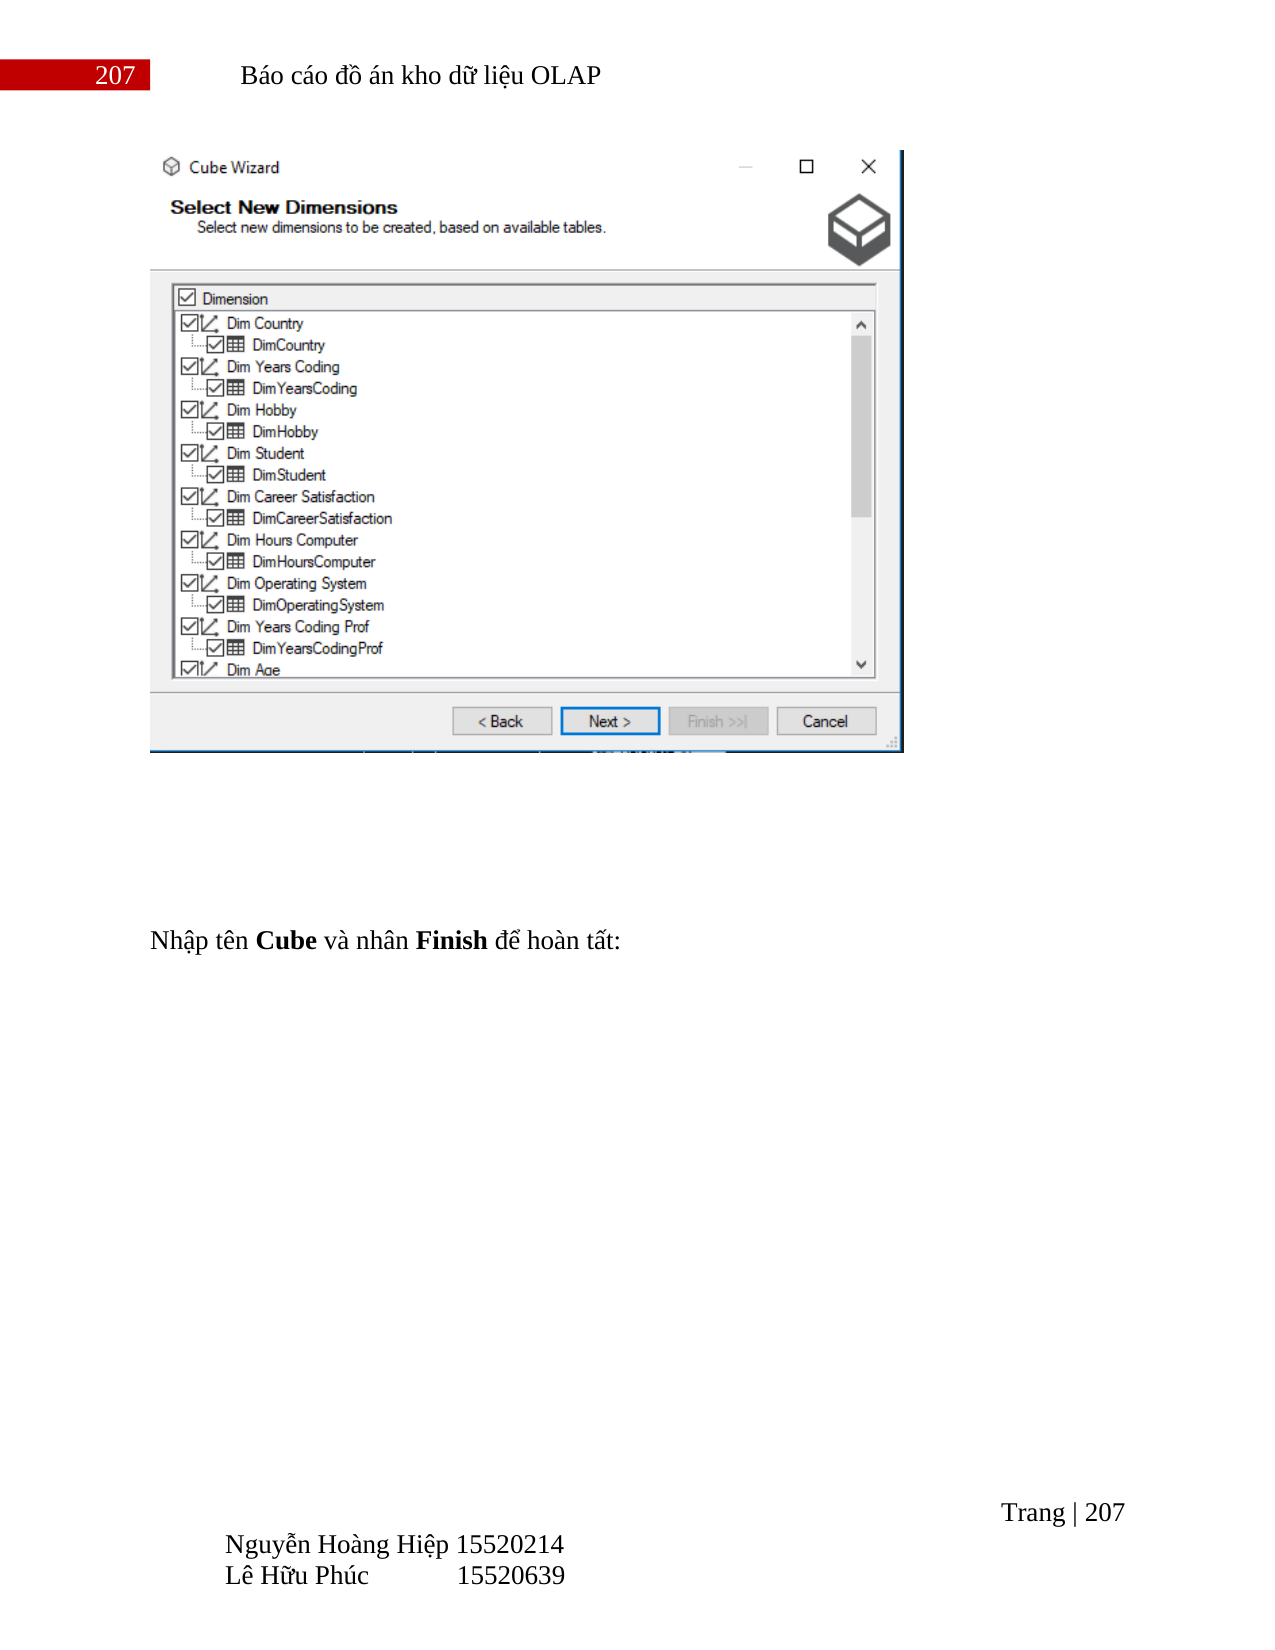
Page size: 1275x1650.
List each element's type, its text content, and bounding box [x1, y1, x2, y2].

picture [150, 150, 904, 753]
text Nhập tên Cube và nhân Finish để hoàn tất: [150, 924, 1125, 955]
